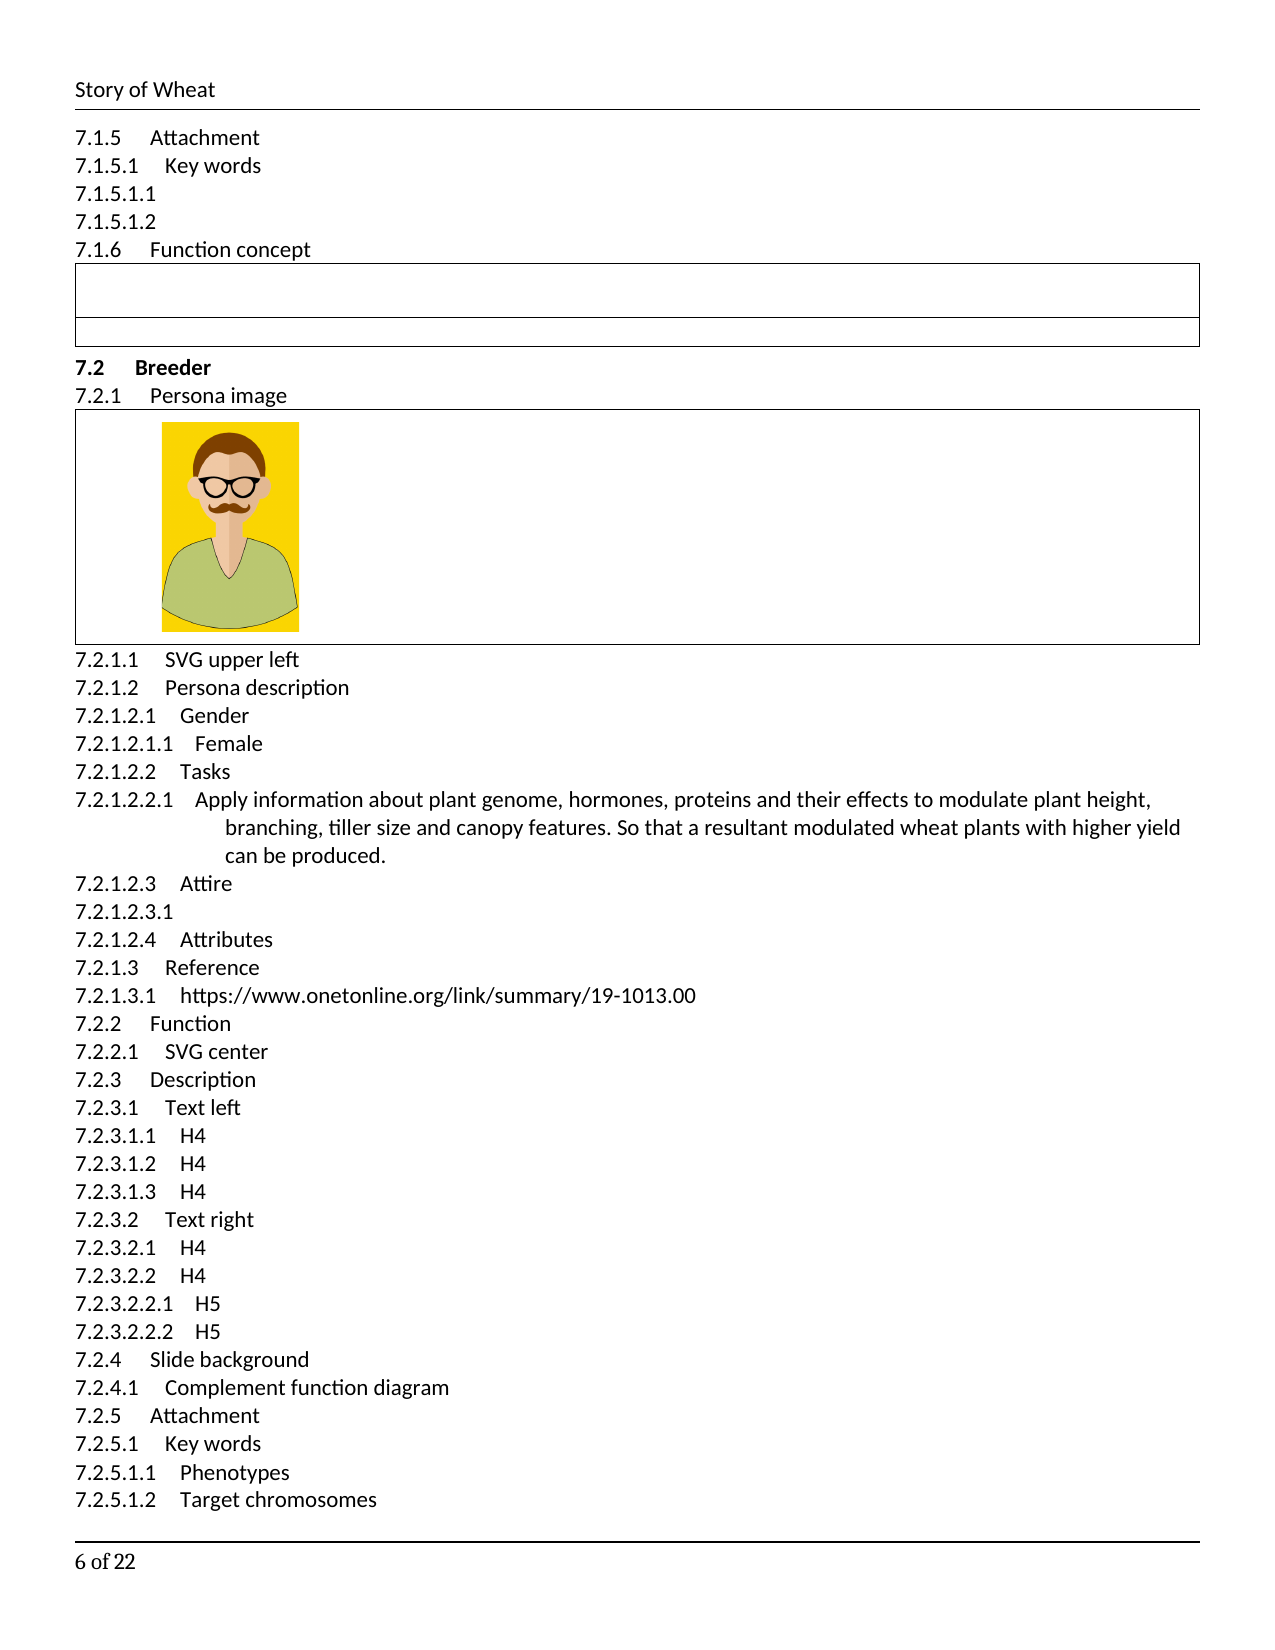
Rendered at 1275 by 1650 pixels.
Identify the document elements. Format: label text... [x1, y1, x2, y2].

table_header [76, 264, 1199, 317]
subtitle SVG upper left [75, 645, 1200, 673]
subtitle Text left [75, 1093, 1200, 1121]
subtitle Description [75, 1065, 1200, 1093]
subtitle Phenotypes [75, 1458, 1200, 1486]
table_header [76, 410, 1199, 644]
subtitle H5 [75, 1317, 1200, 1346]
subtitle Gender [75, 701, 1200, 729]
picture [161, 422, 300, 632]
subtitle Target chromosomes [75, 1486, 1200, 1514]
subtitle Attachment [75, 1402, 1200, 1429]
subtitle Reference [75, 953, 1200, 981]
subtitle Female [75, 729, 1200, 757]
subtitle Function concept [75, 235, 1200, 263]
subtitle Breeder [75, 353, 1200, 381]
subtitle Complement function diagram [75, 1373, 1200, 1402]
subtitle Apply information about plant genome, hormones, proteins and their effects to modulate plant height, branching, tiller size and canopy features. So that a resultant modulated wheat plants with higher yield can be produced. [75, 785, 1200, 869]
subtitle Slide background [75, 1346, 1200, 1373]
subtitle Key words [75, 151, 1200, 179]
subtitle H4 [75, 1121, 1200, 1149]
subtitle Function [75, 1009, 1200, 1037]
subtitle Text right [75, 1205, 1200, 1233]
subtitle Key words [75, 1429, 1200, 1458]
subtitle H4 [75, 1261, 1200, 1289]
subtitle Attire [75, 869, 1200, 897]
subtitle Persona description [75, 673, 1200, 701]
subtitle Tasks [75, 757, 1200, 785]
subtitle Attachment [75, 123, 1200, 151]
subtitle SVG center [75, 1037, 1200, 1065]
subtitle H4 [75, 1177, 1200, 1205]
subtitle https://www.onetonline.org/link/summary/19-1013.00 [75, 981, 1200, 1009]
subtitle H5 [75, 1289, 1200, 1317]
subtitle Persona image [75, 381, 1200, 409]
table_cell [76, 318, 1199, 346]
subtitle Attributes [75, 925, 1200, 953]
subtitle H4 [75, 1149, 1200, 1177]
subtitle H4 [75, 1233, 1200, 1261]
